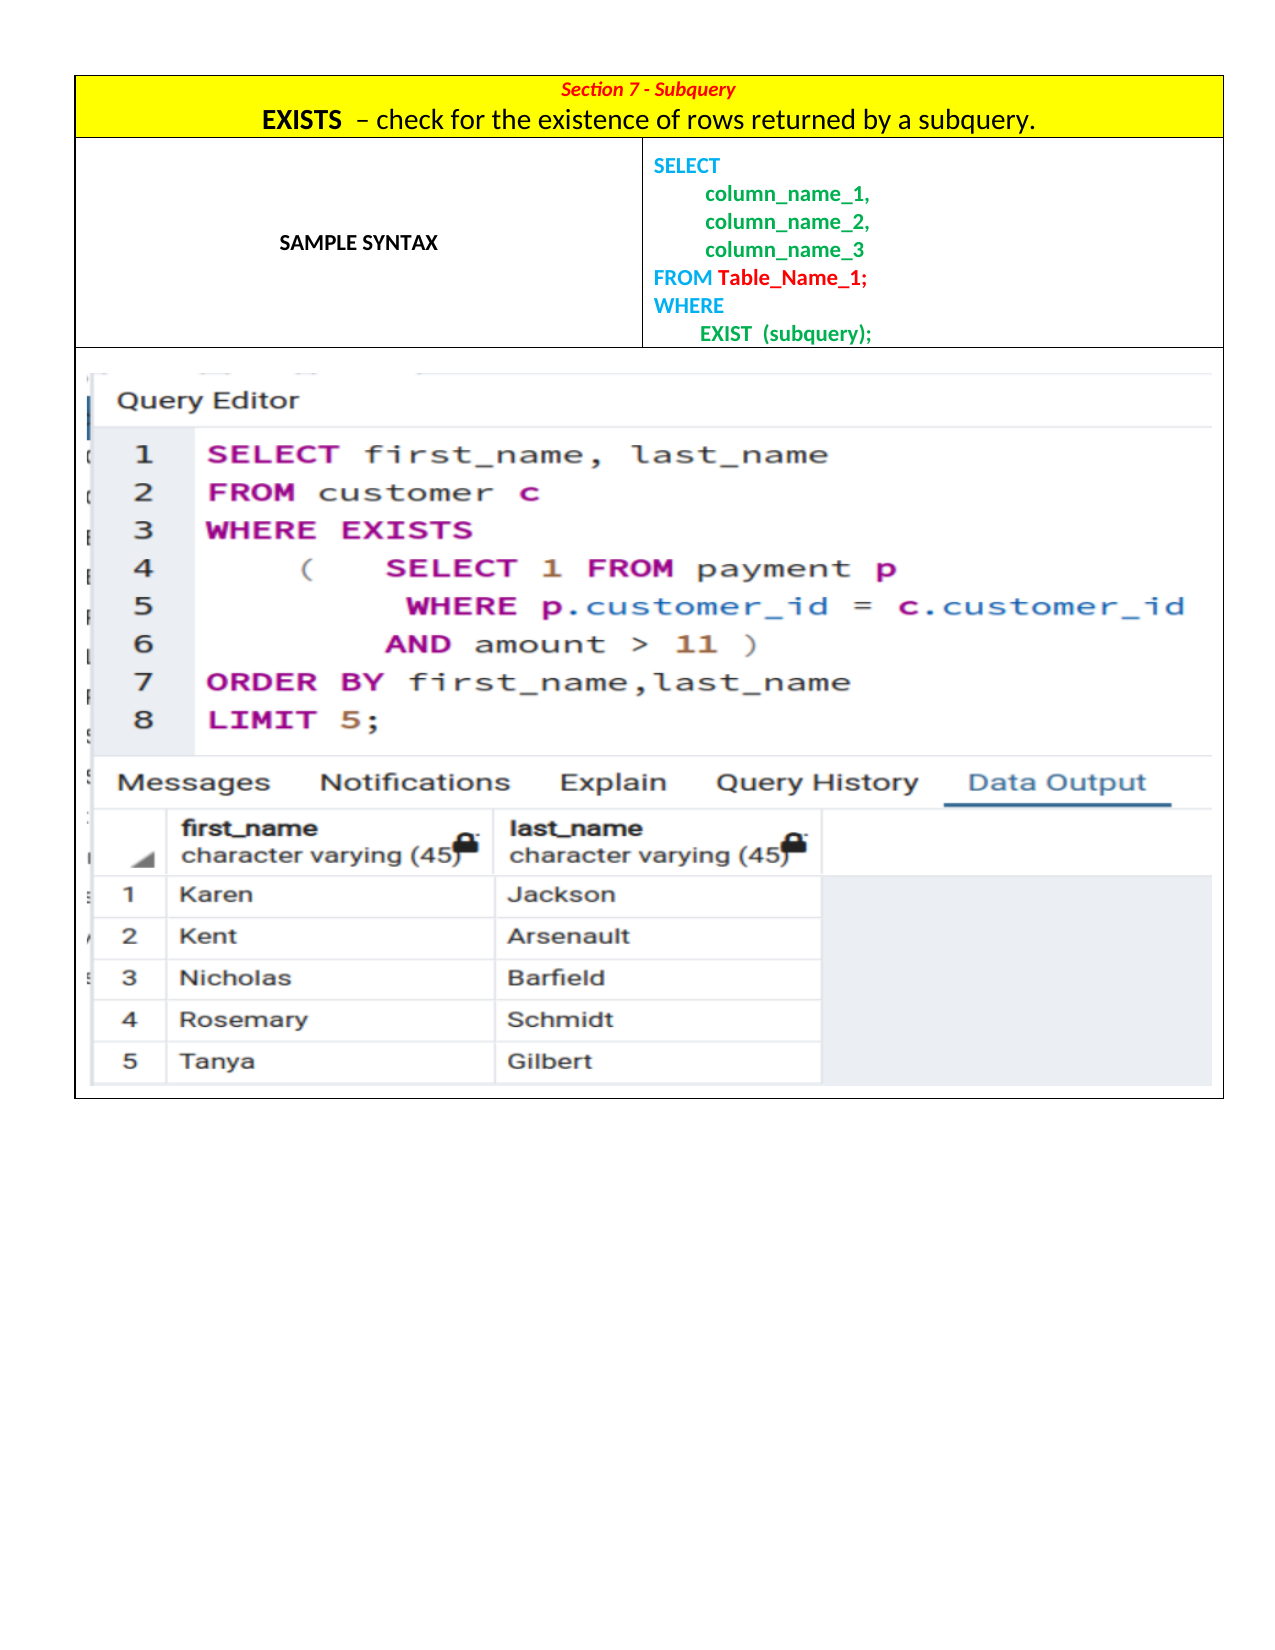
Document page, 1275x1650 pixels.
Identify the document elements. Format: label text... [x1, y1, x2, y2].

table_cell [76, 348, 1223, 1098]
table_header Section 7 - Subquery EXISTS – check for the existence of rows returned by a subquery. [76, 76, 1223, 137]
table_cell SAMPLE SYNTAX [76, 138, 642, 347]
table_cell SELECT column_name_1, column_name_2, column_name_3 FROM Table_Name_1; WHERE EXIST (subquery); [643, 138, 1223, 347]
picture [86, 373, 1212, 1086]
